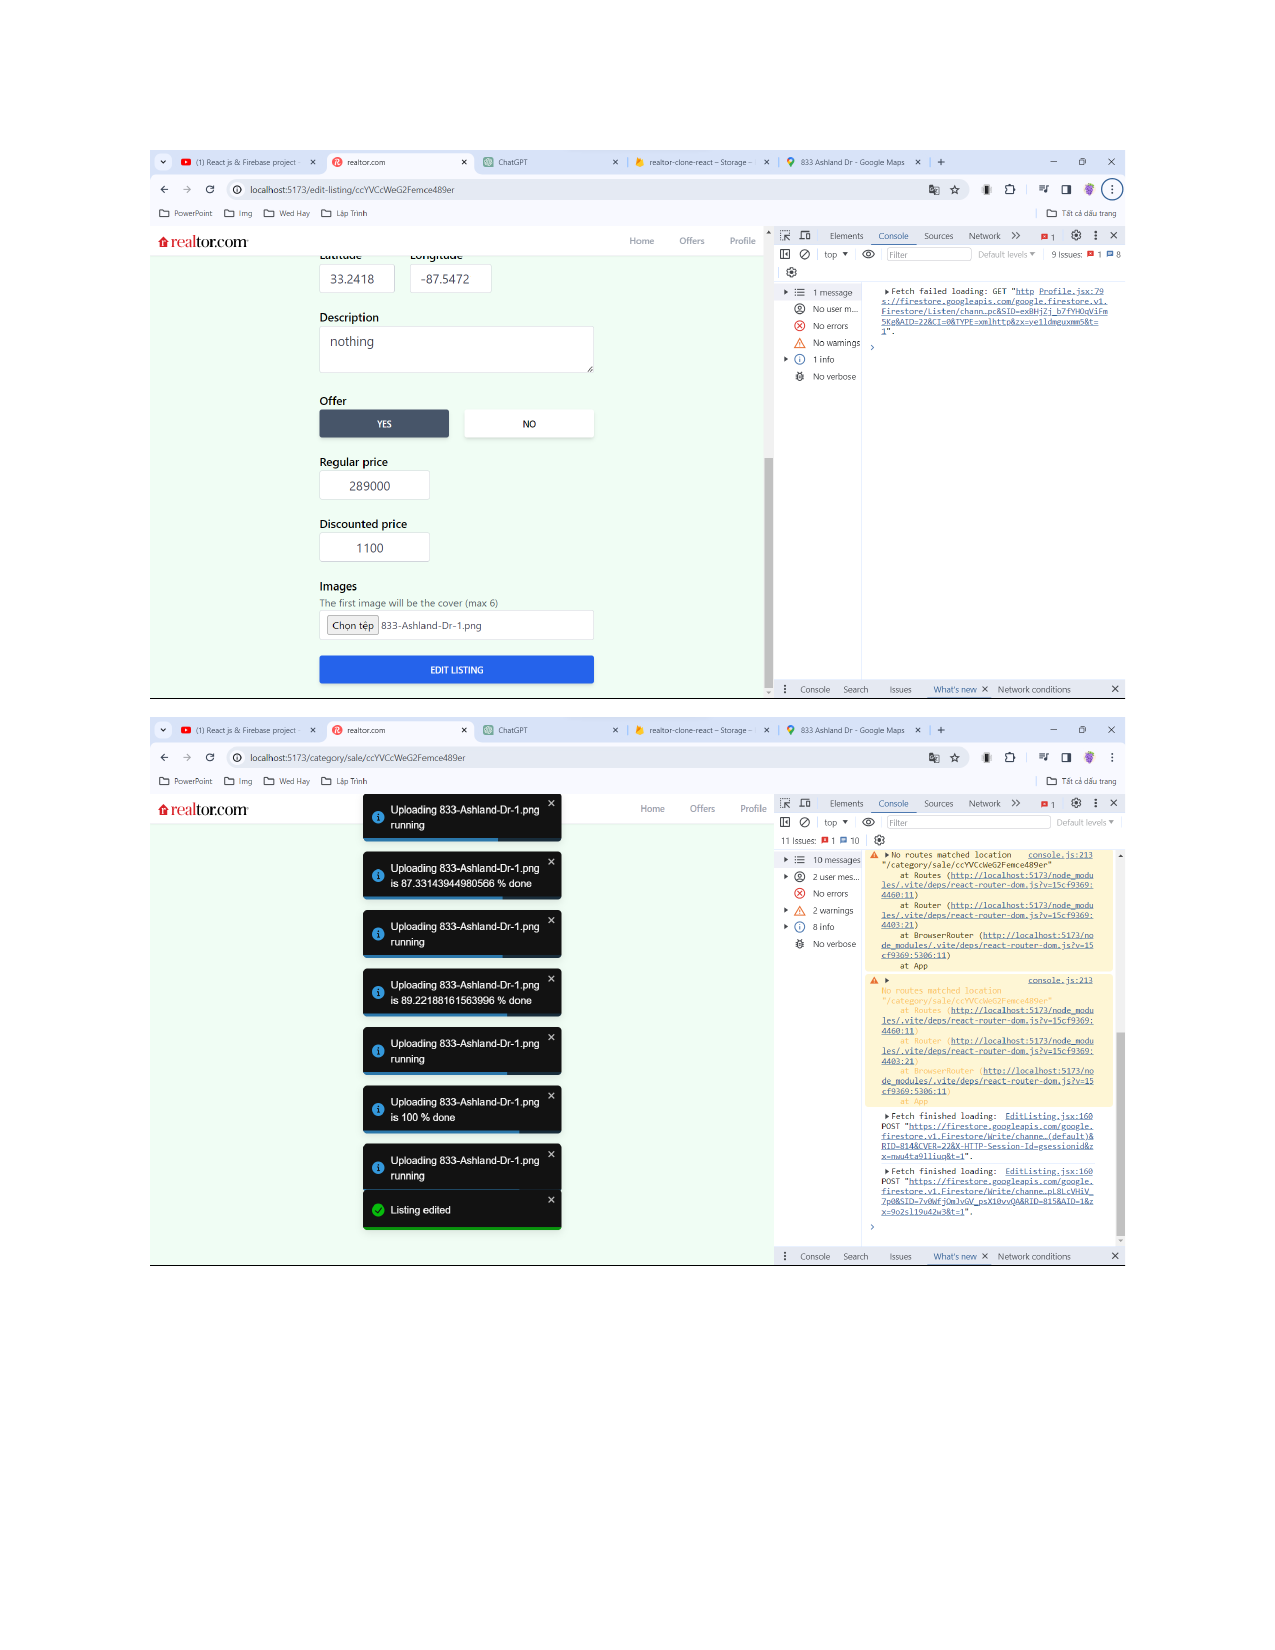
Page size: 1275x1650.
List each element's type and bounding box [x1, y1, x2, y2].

picture [150, 717, 1125, 1266]
picture [150, 150, 1125, 699]
